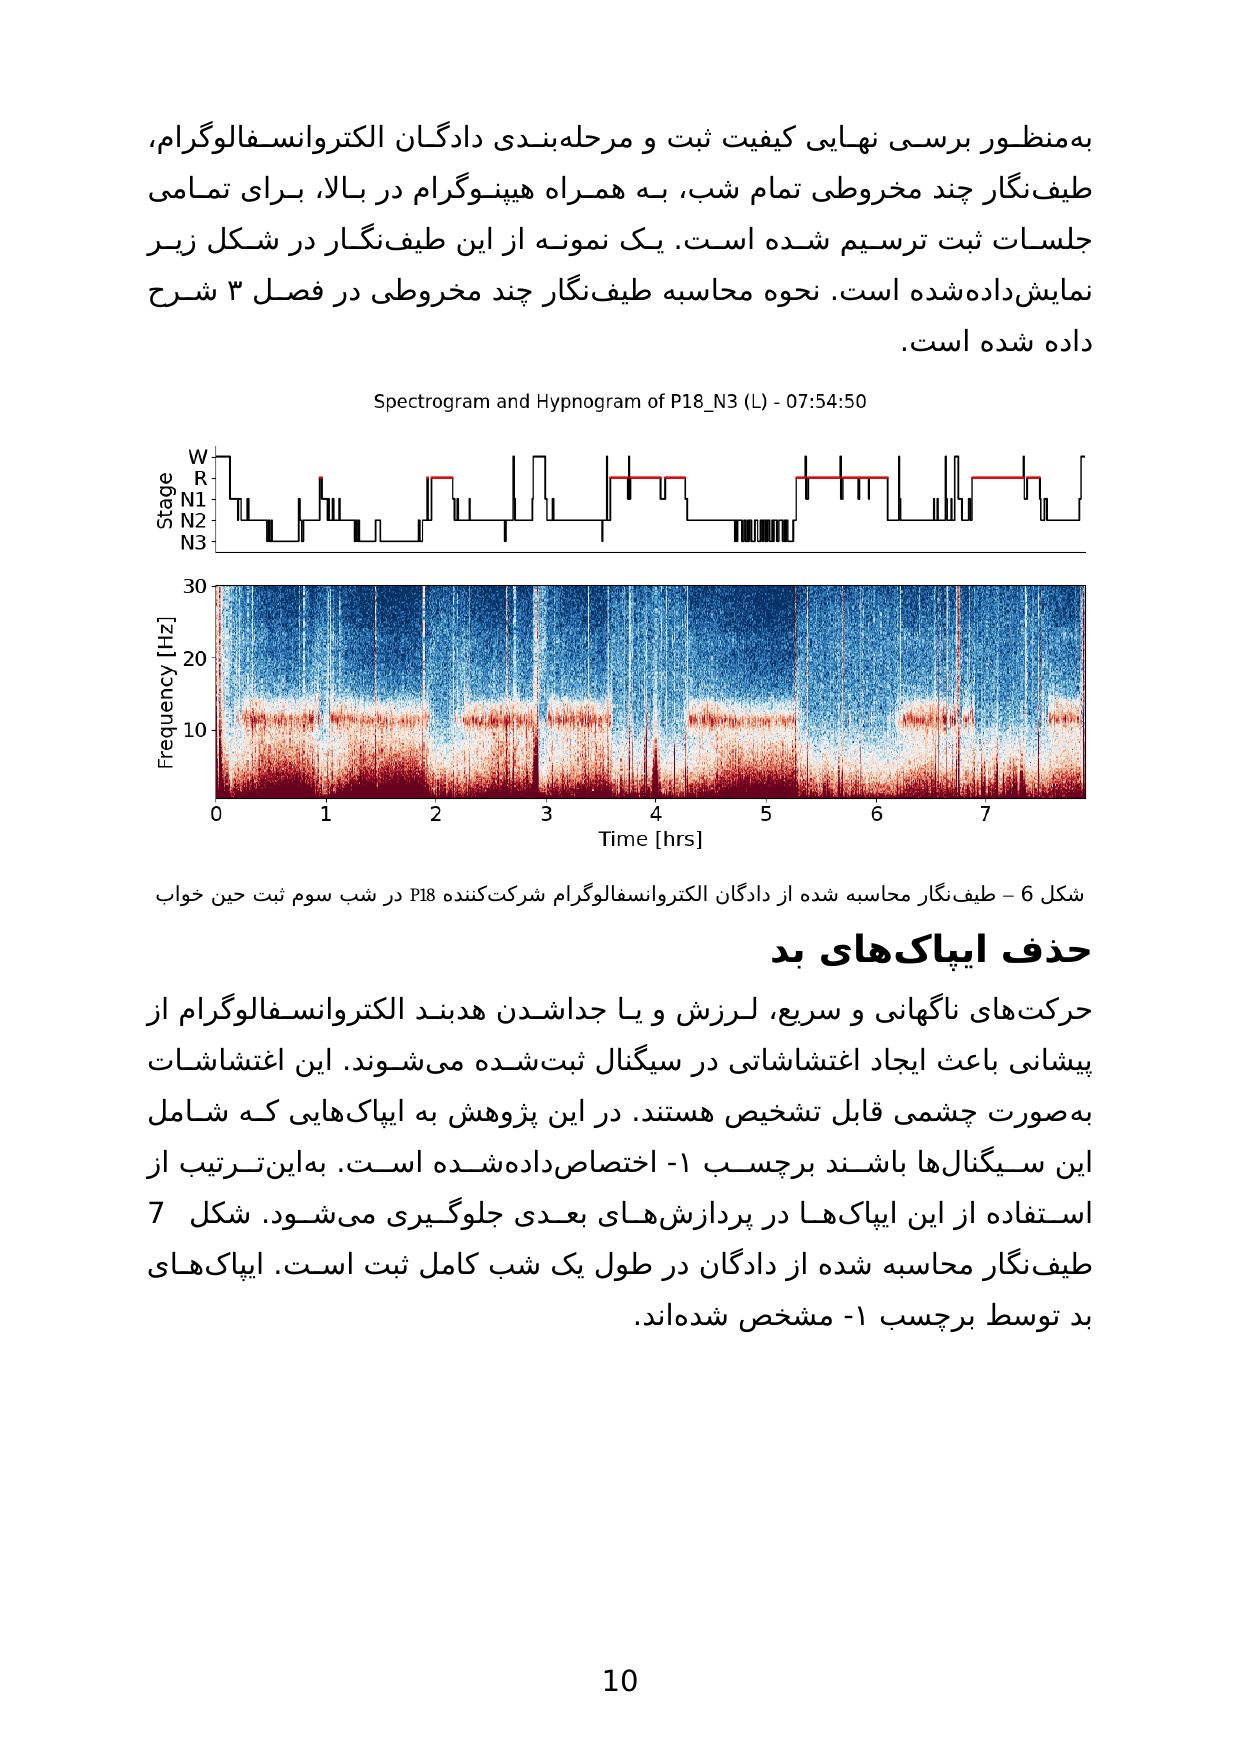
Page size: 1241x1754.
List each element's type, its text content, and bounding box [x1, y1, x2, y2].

picture [147, 385, 1093, 857]
text شکل 6 – طیف‌نگار محاسبه شده از دادگان الکتروانسفالوگرام شرکت‌کننده P18 در شب سوم ثبت حین خواب [147, 882, 1093, 906]
text حرکت‌های ناگهانی و سریع، لرزش و یا جداشدن هدبند الکتروانسفالوگرام از پیشانی باعث ایجاد اغتشاشاتی در سیگنال ثبت‌شده می‌شوند. این اغتشاشات به‌صورت چشمی قابل تشخیص هستند. در این پژوهش به ایپاک‌هایی که شامل این سیگنال‌ها باشند برچسب ۱- اختصاص‌داده‌شده است. به‌این‌ترتیب از استفاده از این ایپاک‌ها در پردازش‌های بعدی جلوگیری می‌شود. شکل 7 طیف‌نگار محاسبه شده از دادگان در طول یک شب کامل ثبت است. ایپاک‌های بد توسط برچسب ۱- مشخص شده‌اند. [147, 993, 1093, 1332]
subtitle حذف ایپاک‌های بد [147, 927, 1093, 971]
text به‌منظور برسی نهایی کیفیت ثبت و مرحله‌بندی دادگان الکتروانسفالوگرام، طیف‌نگار چند مخروطی تمام شب، به همراه هیپنوگرام در بالا، برای تمامی جلسات ثبت ترسیم شده است. یک نمونه از این طیف‌نگار در شکل زیر نمایش‌داده‌شده است. نحوه محاسبه طیف‌نگار چند مخروطی در فصل ۳ شرح داده شده است. [147, 121, 1093, 358]
